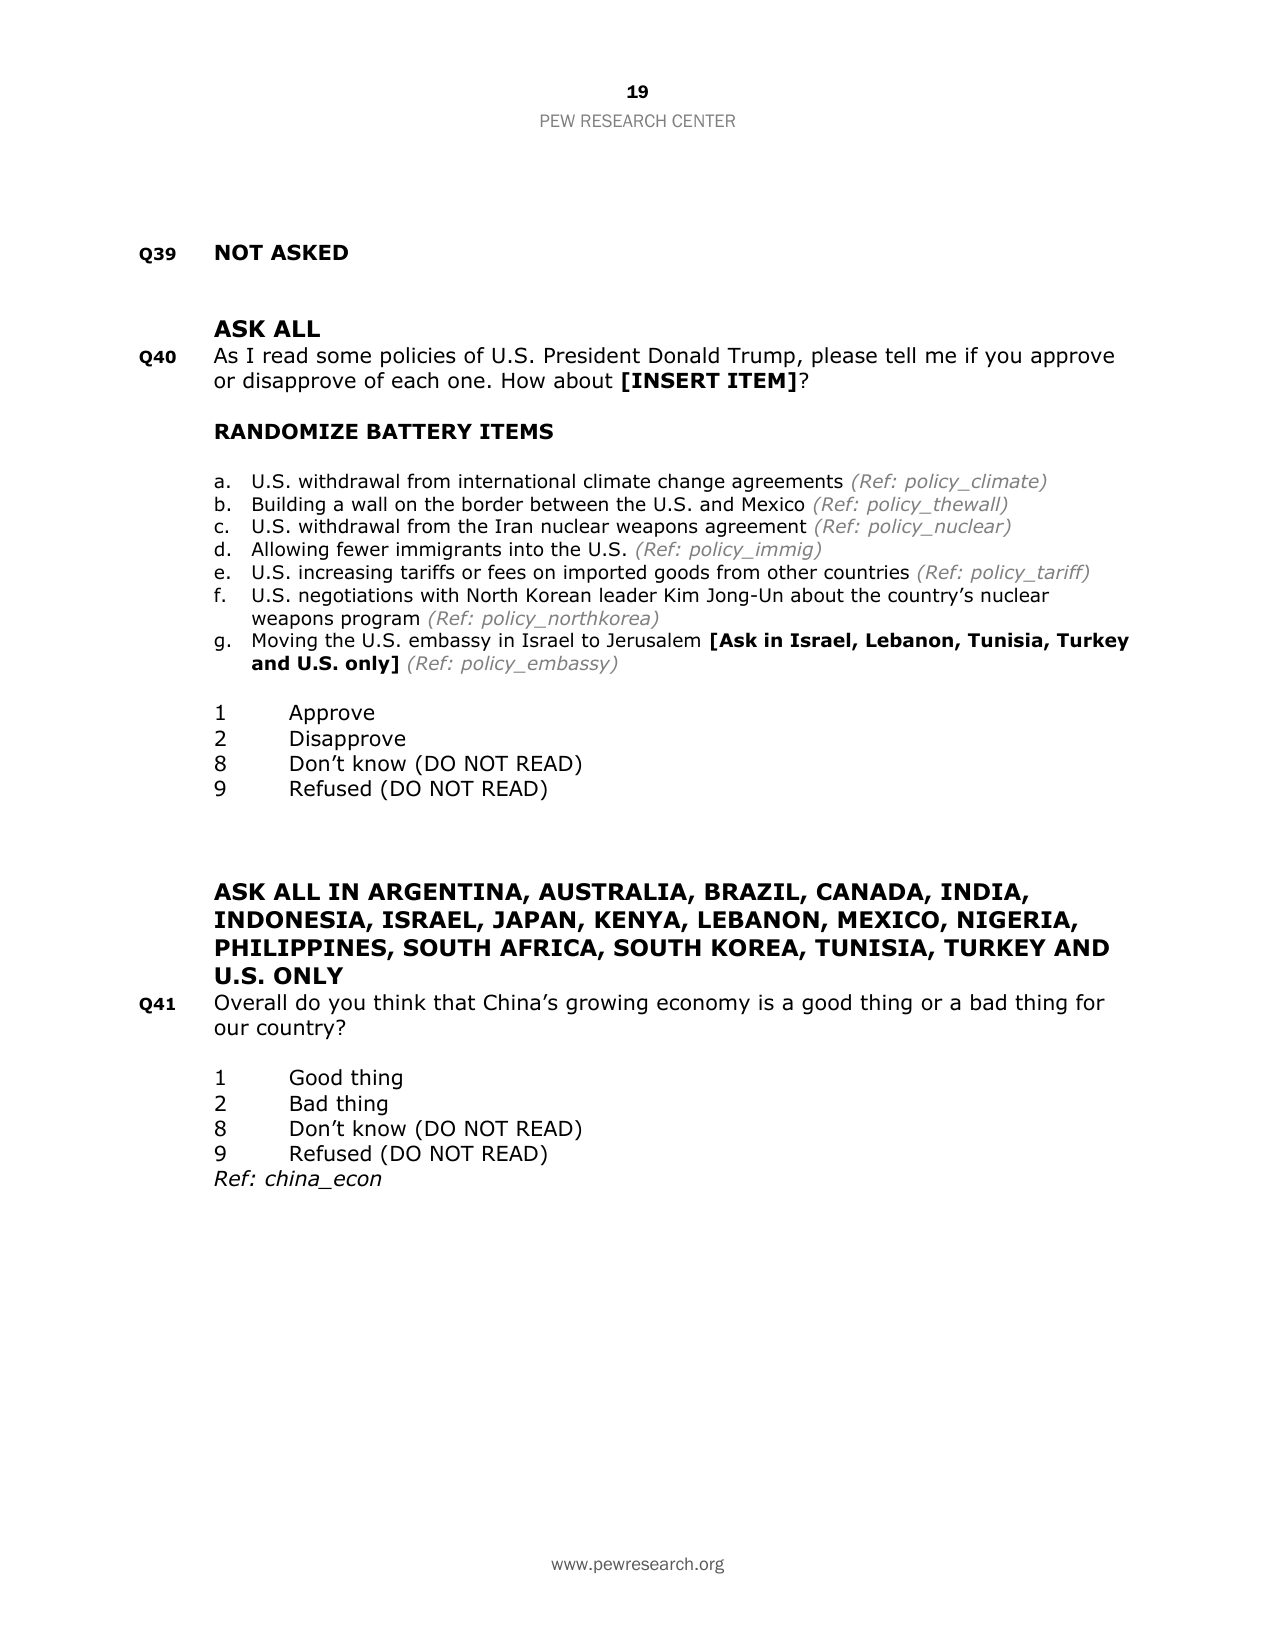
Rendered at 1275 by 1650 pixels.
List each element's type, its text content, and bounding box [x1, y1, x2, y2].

text 2 Disapprove [214, 725, 1136, 751]
text 1 Good thing [214, 1065, 1136, 1090]
list Building a wall on the border between the U.S. and Mexico (Ref: policy_thewall) [214, 492, 1136, 515]
text ASK ALL [139, 315, 1136, 343]
list Moving the U.S. embassy in Israel to Jerusalem [Ask in Israel, Lebanon, Tunisia, Turkey and U.S. only] (Ref: policy_embassy) [214, 629, 1136, 674]
text 9 Refused (DO NOT READ) [214, 1141, 1136, 1166]
text Q39 NOT ASKED [139, 239, 1136, 264]
text Ref: china_econ [214, 1166, 1136, 1191]
text 2 Bad thing [214, 1090, 1136, 1115]
text 9 Refused (DO NOT READ) [213, 776, 1136, 801]
text 1 Approve [214, 700, 1136, 725]
list Allowing fewer immigrants into the U.S. (Ref: policy_immig) [214, 538, 1136, 561]
list U.S. withdrawal from international climate change agreements (Ref: policy_climate) [214, 469, 1136, 492]
list U.S. increasing tariffs or fees on imported goods from other countries (Ref: policy_tariff) [214, 561, 1136, 583]
text 8 Don’t know (DO NOT READ) [214, 1115, 1136, 1141]
text RANDOMIZE BATTERY ITEMS [214, 419, 1136, 444]
text 8 Don’t know (DO NOT READ) [214, 751, 1136, 776]
text Q40 As I read some policies of U.S. President Donald Trump, please tell me if you approve or disapprove of each one. How about [INSERT ITEM]? [139, 343, 1136, 393]
text ASK ALL IN ARGENTINA, AUSTRALIA, BRAZIL, CANADA, INDIA, INDONESIA, ISRAEL, JAPAN, KENYA, LEBANON, MEXICO, NIGERIA, PHILIPPINES, SOUTH AFRICA, SOUTH KOREA, TUNISIA, TURKEY AND U.S. ONLY [139, 878, 1136, 989]
list U.S. negotiations with North Korean leader Kim Jong-Un about the country’s nuclear weapons program (Ref: policy_northkorea) [214, 583, 1136, 629]
text Q41 Overall do you think that China’s growing economy is a good thing or a bad thing for our country? [139, 989, 1136, 1040]
list U.S. withdrawal from the Iran nuclear weapons agreement (Ref: policy_nuclear) [214, 515, 1136, 538]
